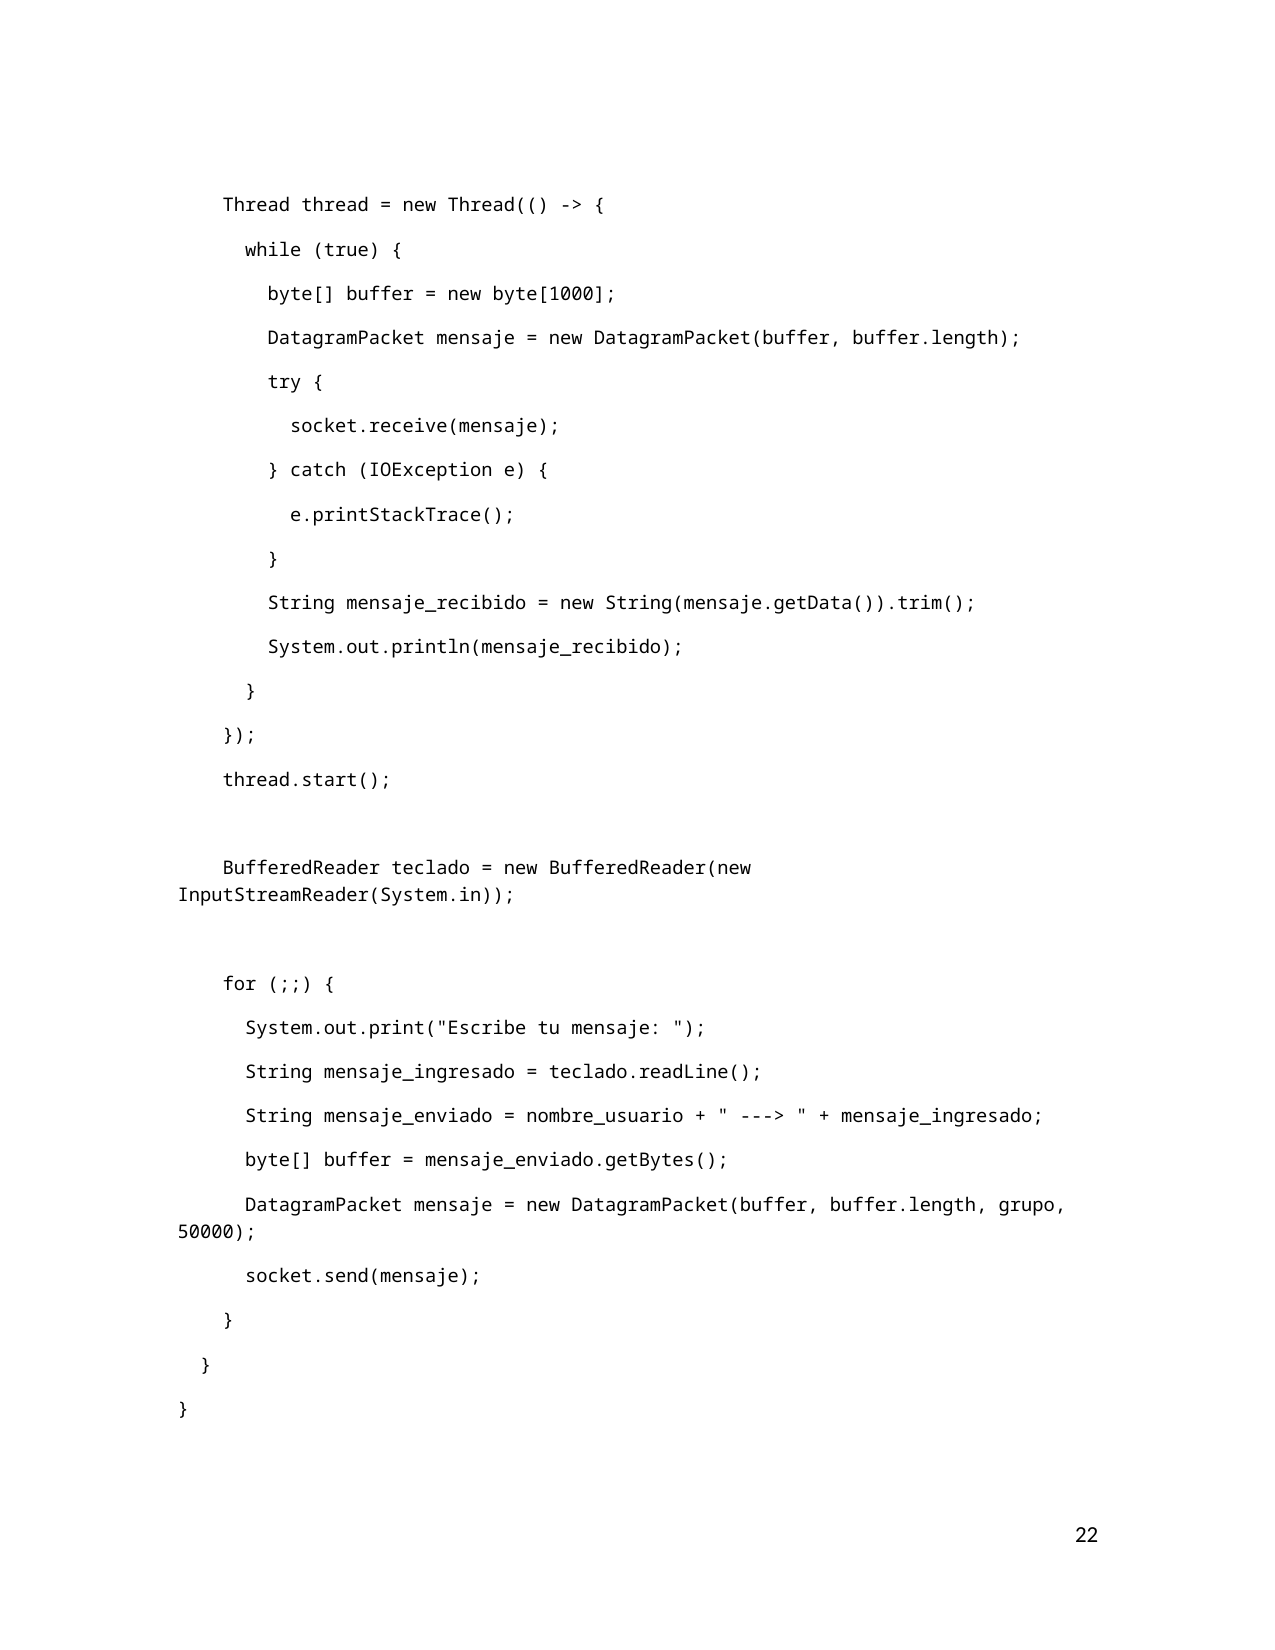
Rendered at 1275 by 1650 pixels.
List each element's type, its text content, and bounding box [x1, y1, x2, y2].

text BufferedReader teclado = new BufferedReader(new InputStreamReader(System.in)); [177, 854, 1098, 907]
text String mensaje_enviado = nombre_usuario + " ---> " + mensaje_ingresado; [177, 1103, 1098, 1128]
text } [177, 1307, 1098, 1332]
text byte[] buffer = mensaje_enviado.getBytes(); [177, 1147, 1098, 1172]
text } catch (IOException e) { [177, 457, 1098, 482]
text DatagramPacket mensaje = new DatagramPacket(buffer, buffer.length); [177, 324, 1098, 350]
text DatagramPacket mensaje = new DatagramPacket(buffer, buffer.length, grupo, 50000); [177, 1191, 1098, 1244]
text System.out.print("Escribe tu mensaje: "); [177, 1014, 1098, 1040]
text }); [177, 722, 1098, 747]
text Thread thread = new Thread(() -> { [177, 192, 1098, 217]
text } [177, 1351, 1098, 1376]
text String mensaje_recibido = new String(mensaje.getData()).trim(); [177, 589, 1098, 615]
text thread.start(); [177, 766, 1098, 791]
text e.printStackTrace(); [177, 501, 1098, 526]
text } [177, 1395, 1098, 1421]
text while (true) { [177, 236, 1098, 261]
text try { [177, 368, 1098, 394]
text for (;;) { [177, 970, 1098, 996]
text String mensaje_ingresado = teclado.readLine(); [177, 1058, 1098, 1084]
text System.out.println(mensaje_recibido); [177, 633, 1098, 659]
text } [177, 545, 1098, 571]
text byte[] buffer = new byte[1000]; [177, 280, 1098, 306]
text socket.send(mensaje); [177, 1263, 1098, 1288]
text socket.receive(mensaje); [177, 413, 1098, 438]
text } [177, 678, 1098, 703]
